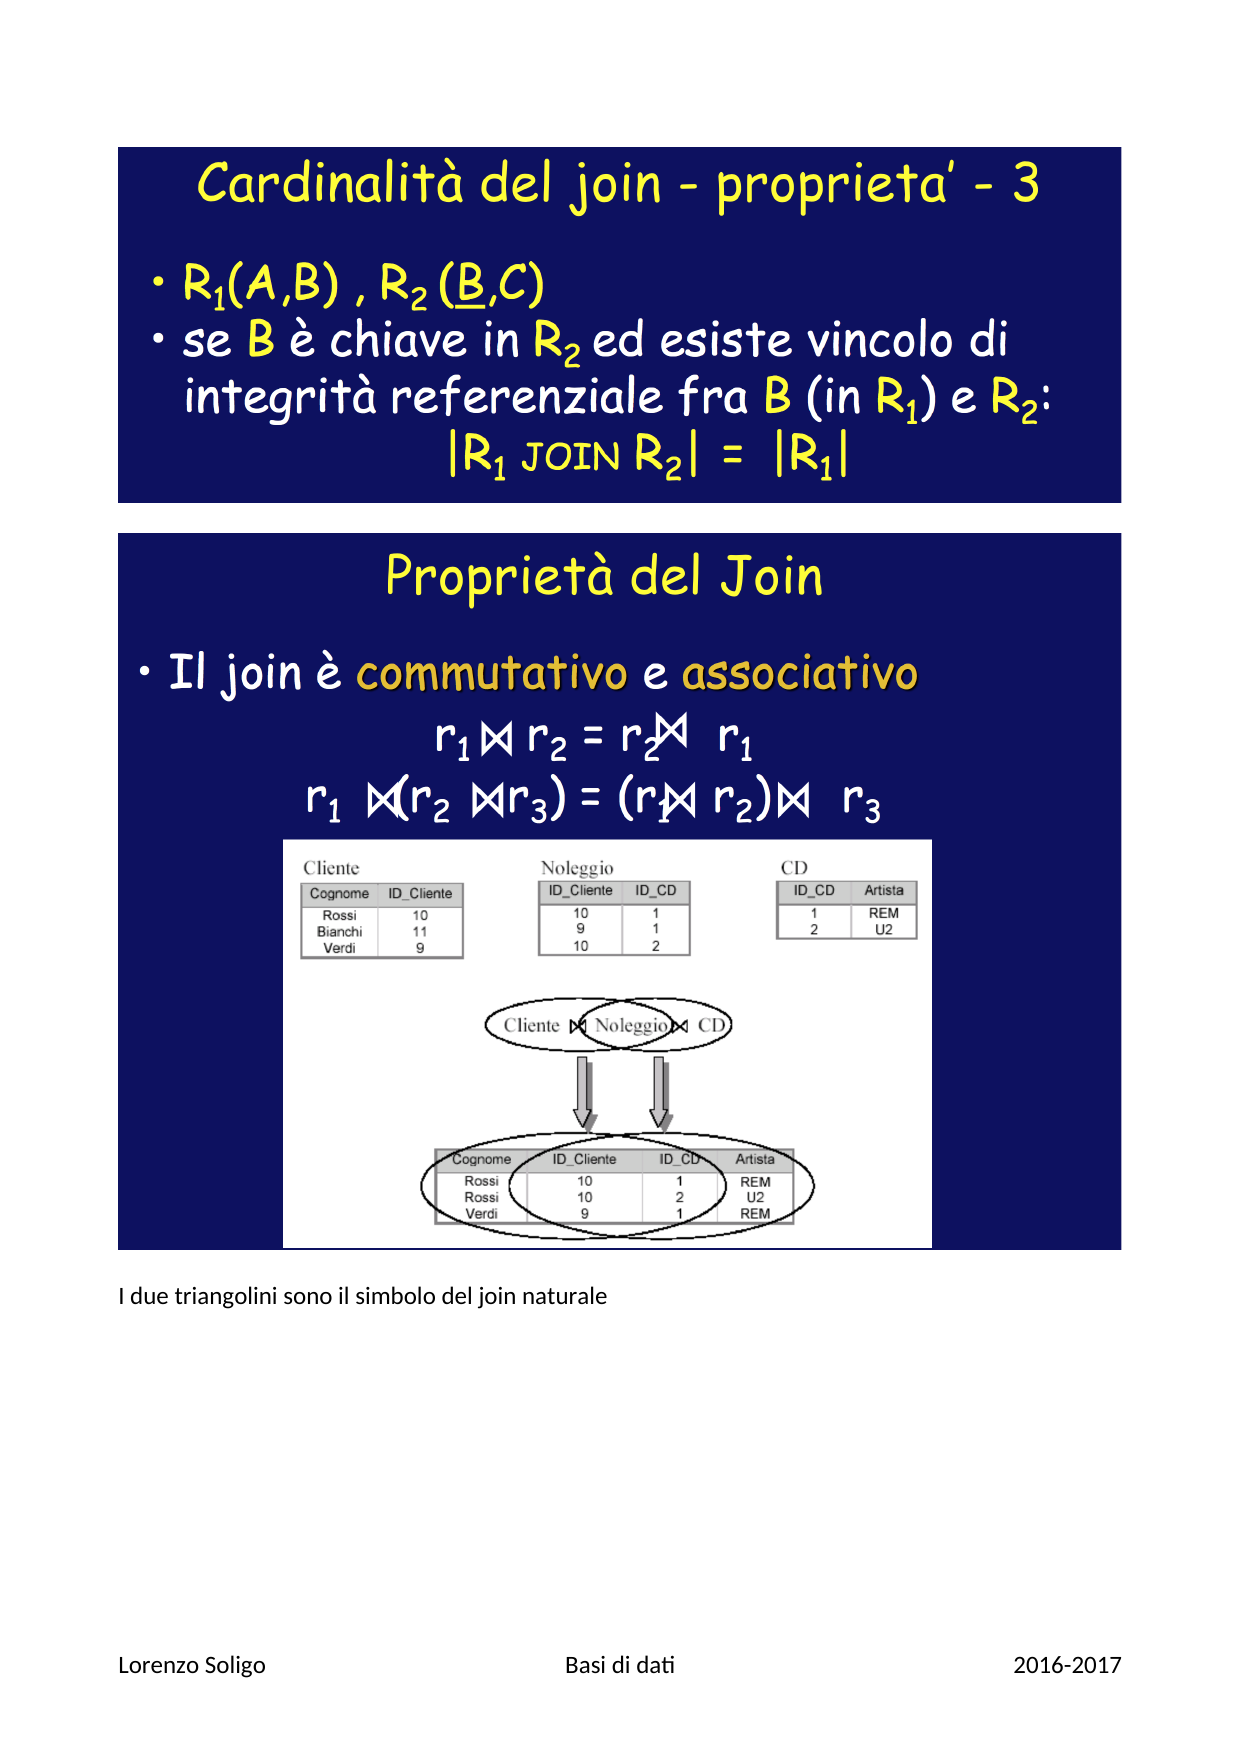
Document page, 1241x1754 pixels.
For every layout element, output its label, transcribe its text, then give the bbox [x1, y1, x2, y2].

picture [118, 533, 1122, 1250]
text I due triangolini sono il simbolo del join naturale [118, 1280, 1122, 1310]
picture [118, 147, 1122, 503]
